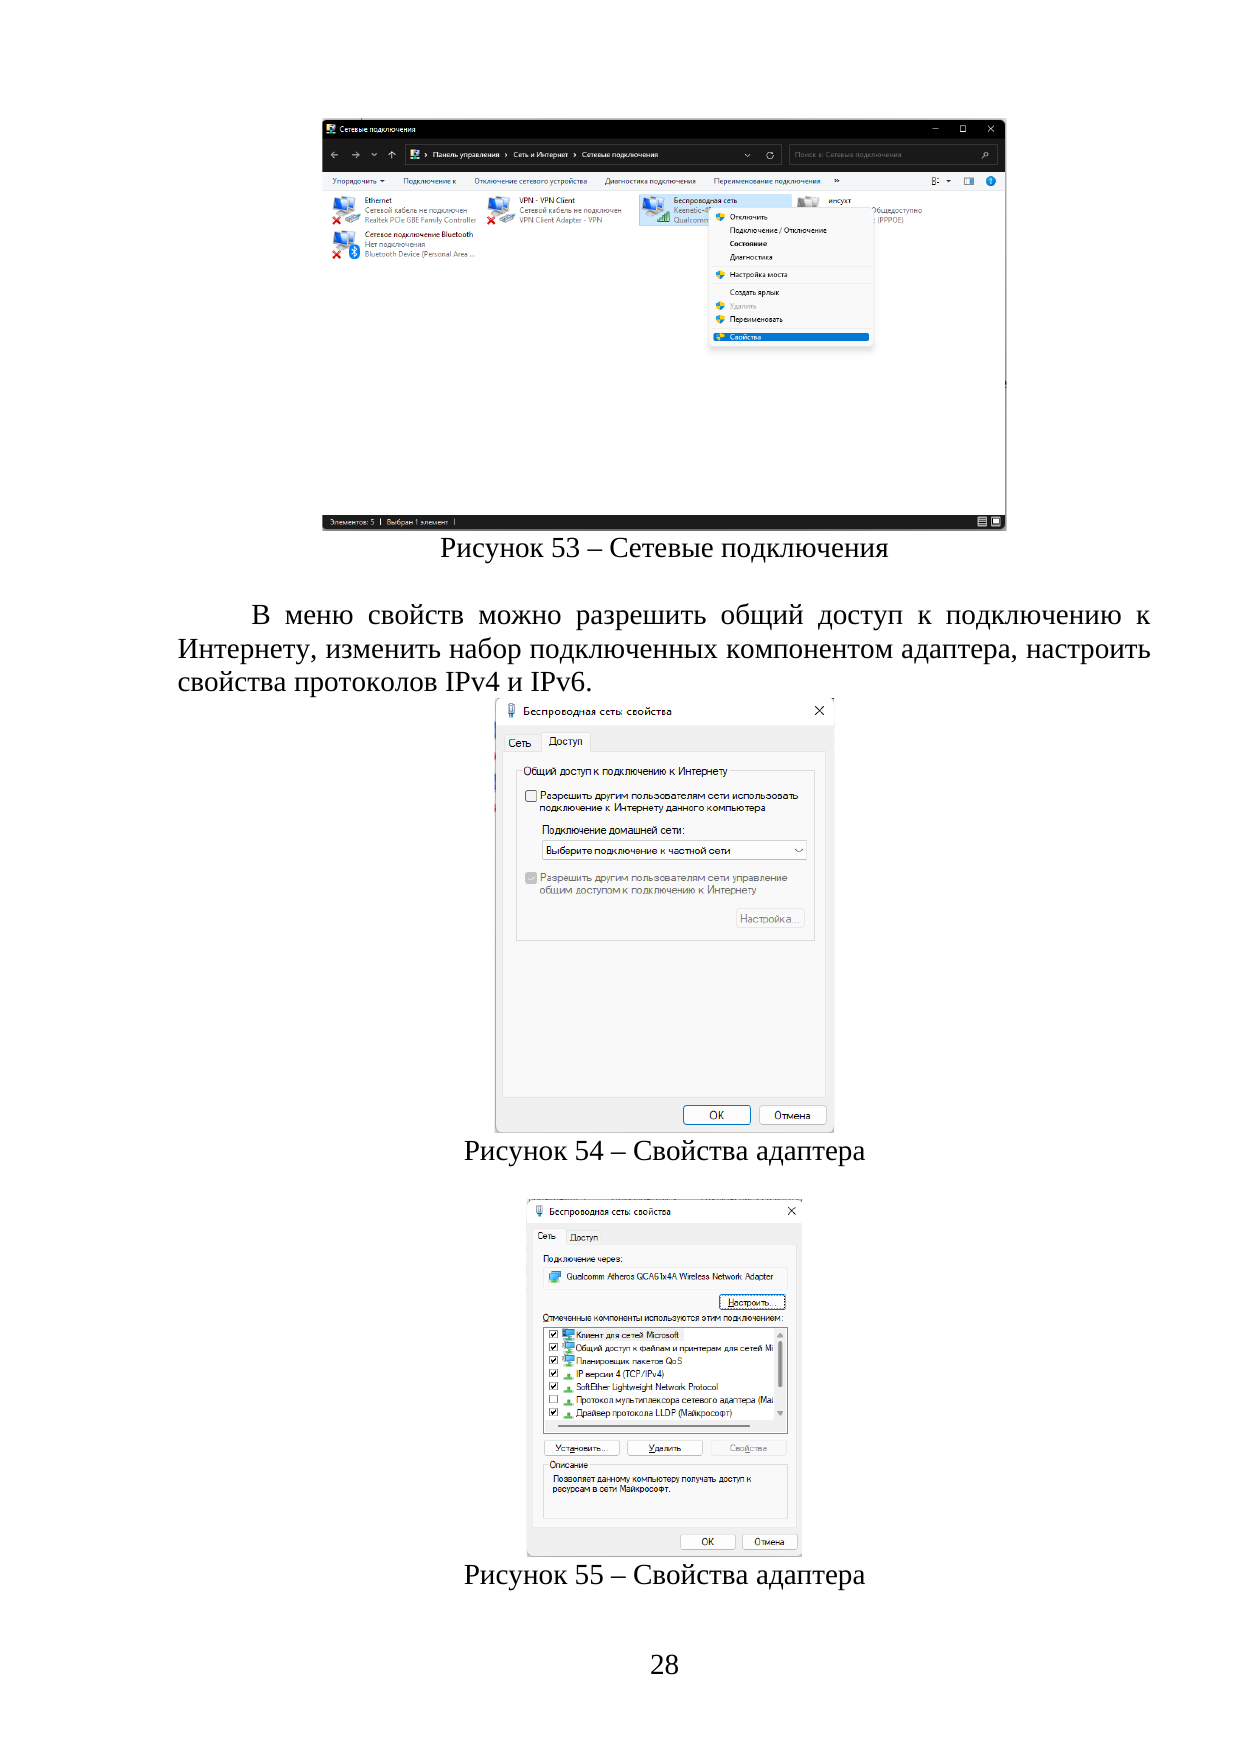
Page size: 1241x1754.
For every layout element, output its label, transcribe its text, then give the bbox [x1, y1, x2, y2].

text Рисунок 53 – Сетевые подключения [177, 530, 1152, 564]
picture [494, 698, 835, 1133]
picture [526, 1199, 802, 1557]
text Рисунок 55 – Свойства адаптера [177, 1557, 1152, 1591]
text Рисунок 54 – Свойства адаптера [177, 1133, 1152, 1166]
picture [322, 118, 1007, 531]
text В меню свойств можно разрешить общий доступ к подключению к Интернету, изменить набор подключенных компонентом адаптера, настроить свойства протоколов IPv4 и IPv6. [177, 597, 1152, 698]
